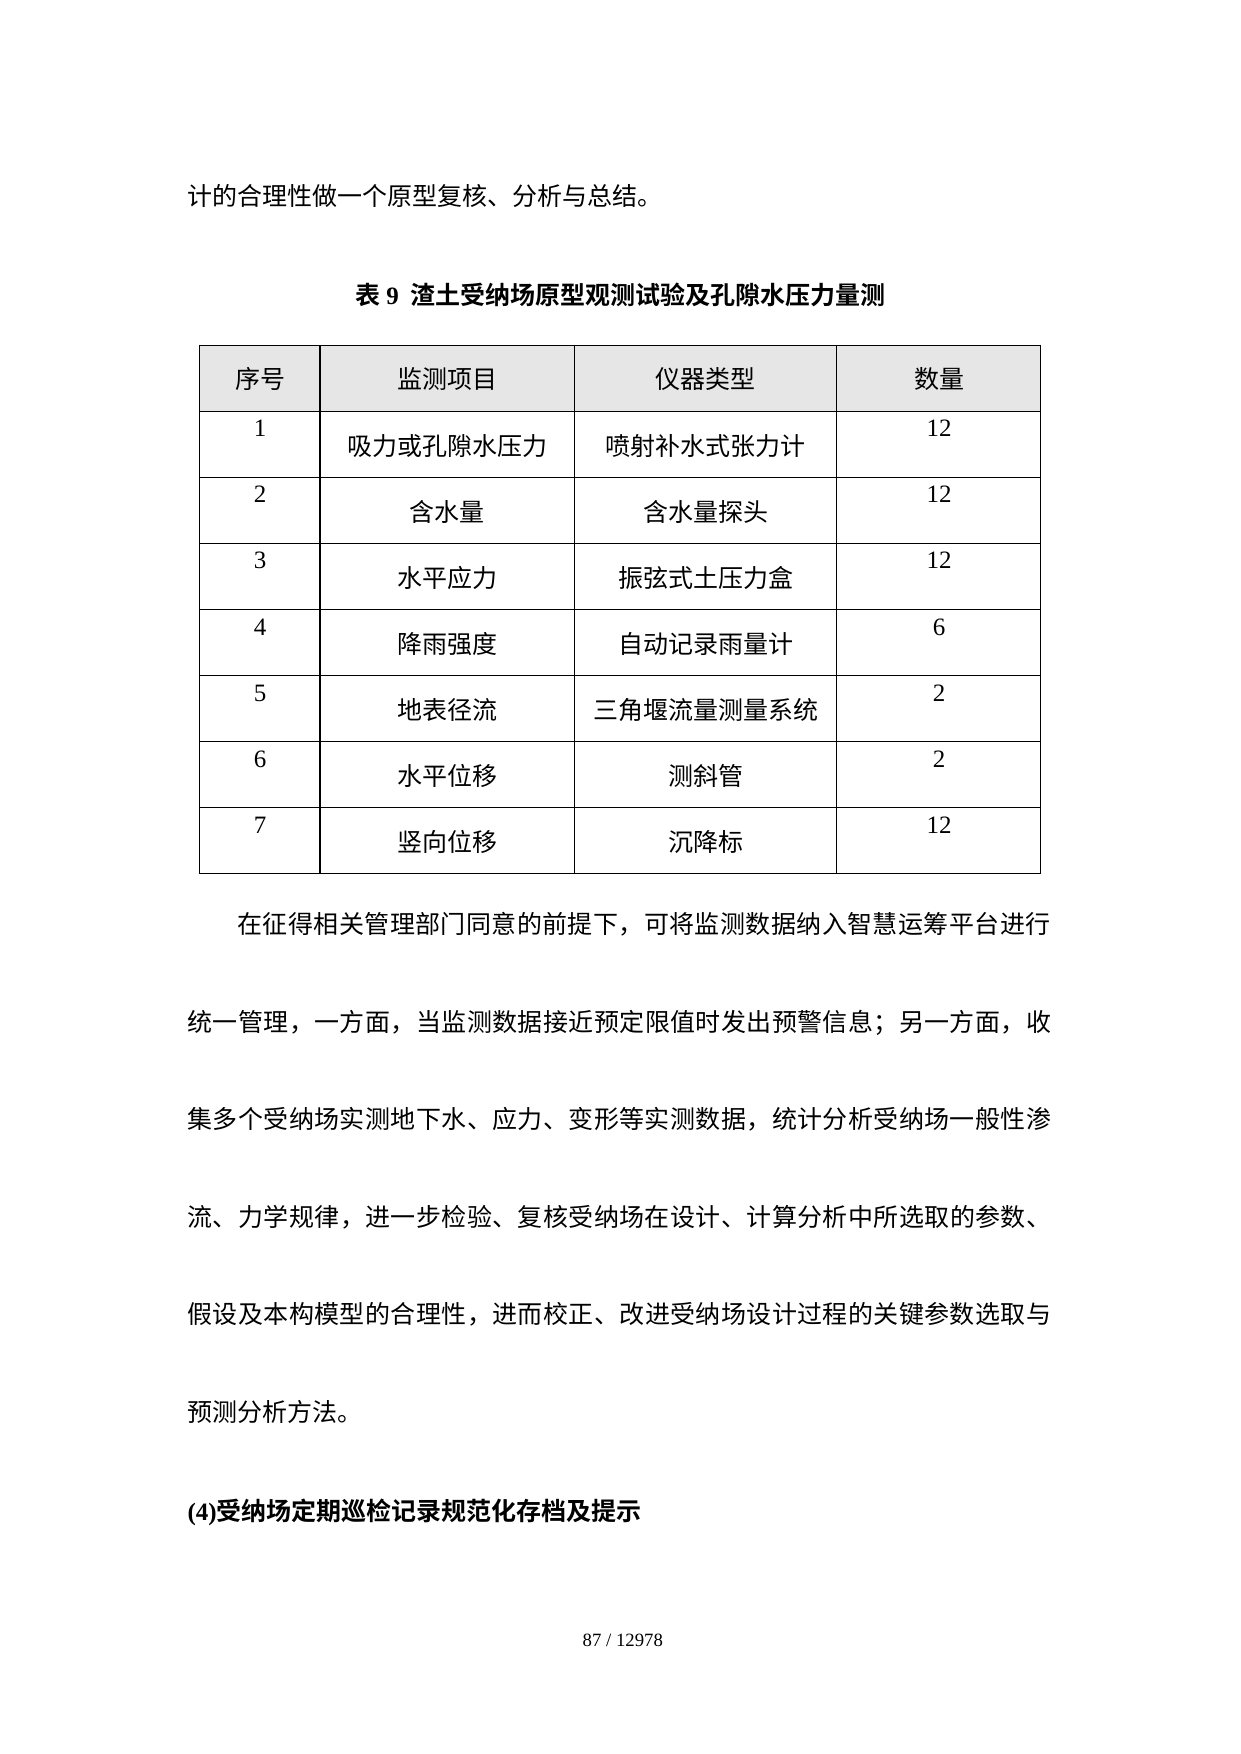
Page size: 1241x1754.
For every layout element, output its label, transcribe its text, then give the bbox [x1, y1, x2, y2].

text 表 9 渣土受纳场原型观测试验及孔隙水压力量测 [187, 261, 1053, 326]
table_cell 竖向位移 [321, 808, 574, 873]
table_header 仪器类型 [575, 346, 836, 411]
table_cell 地表径流 [321, 676, 574, 741]
table_cell 三角堰流量测量系统 [575, 676, 836, 741]
text 在征得相关管理部门同意的前提下，可将监测数据纳入智慧运筹平台进行统一管理，一方面，当监测数据接近预定限值时发出预警信息；另一方面，收集多个受纳场实测地下水、应力、变形等实测数据，统计分析受纳场一般性渗流、力学规律，进一步检验、复核受纳场在设计、计算分析中所选取的参数、假设及本构模型的合理性，进而校正、改进受纳场设计过程的关键参数选取与预测分析方法。 [187, 890, 1053, 1443]
table_cell 12 [837, 544, 1040, 609]
table_cell 沉降标 [575, 808, 836, 873]
table_cell 6 [200, 742, 319, 807]
table_cell 振弦式土压力盒 [575, 544, 836, 609]
table_cell 含水量 [321, 478, 574, 543]
table_cell 含水量探头 [575, 478, 836, 543]
table_cell 12 [837, 412, 1040, 477]
table_cell 4 [200, 610, 319, 675]
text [187, 162, 1053, 227]
table_cell 1 [200, 412, 319, 477]
table_cell 3 [200, 544, 319, 609]
table_cell 水平位移 [321, 742, 574, 807]
table_cell 自动记录雨量计 [575, 610, 836, 675]
table_cell 2 [837, 742, 1040, 807]
table_cell 6 [837, 610, 1040, 675]
table_cell 2 [837, 676, 1040, 741]
table_header 监测项目 [321, 346, 574, 411]
table_cell 降雨强度 [321, 610, 574, 675]
table_cell 12 [837, 808, 1040, 873]
text (4)受纳场定期巡检记录规范化存档及提示 [187, 1477, 1053, 1542]
table_cell 水平应力 [321, 544, 574, 609]
table_cell 5 [200, 676, 319, 741]
table_cell 测斜管 [575, 742, 836, 807]
table_header 数量 [837, 346, 1040, 411]
table_cell 喷射补水式张力计 [575, 412, 836, 477]
table_cell 7 [200, 808, 319, 873]
table_cell 吸力或孔隙水压力 [321, 412, 574, 477]
table_cell 2 [200, 478, 319, 543]
table_header 序号 [200, 346, 319, 411]
table_cell 12 [837, 478, 1040, 543]
